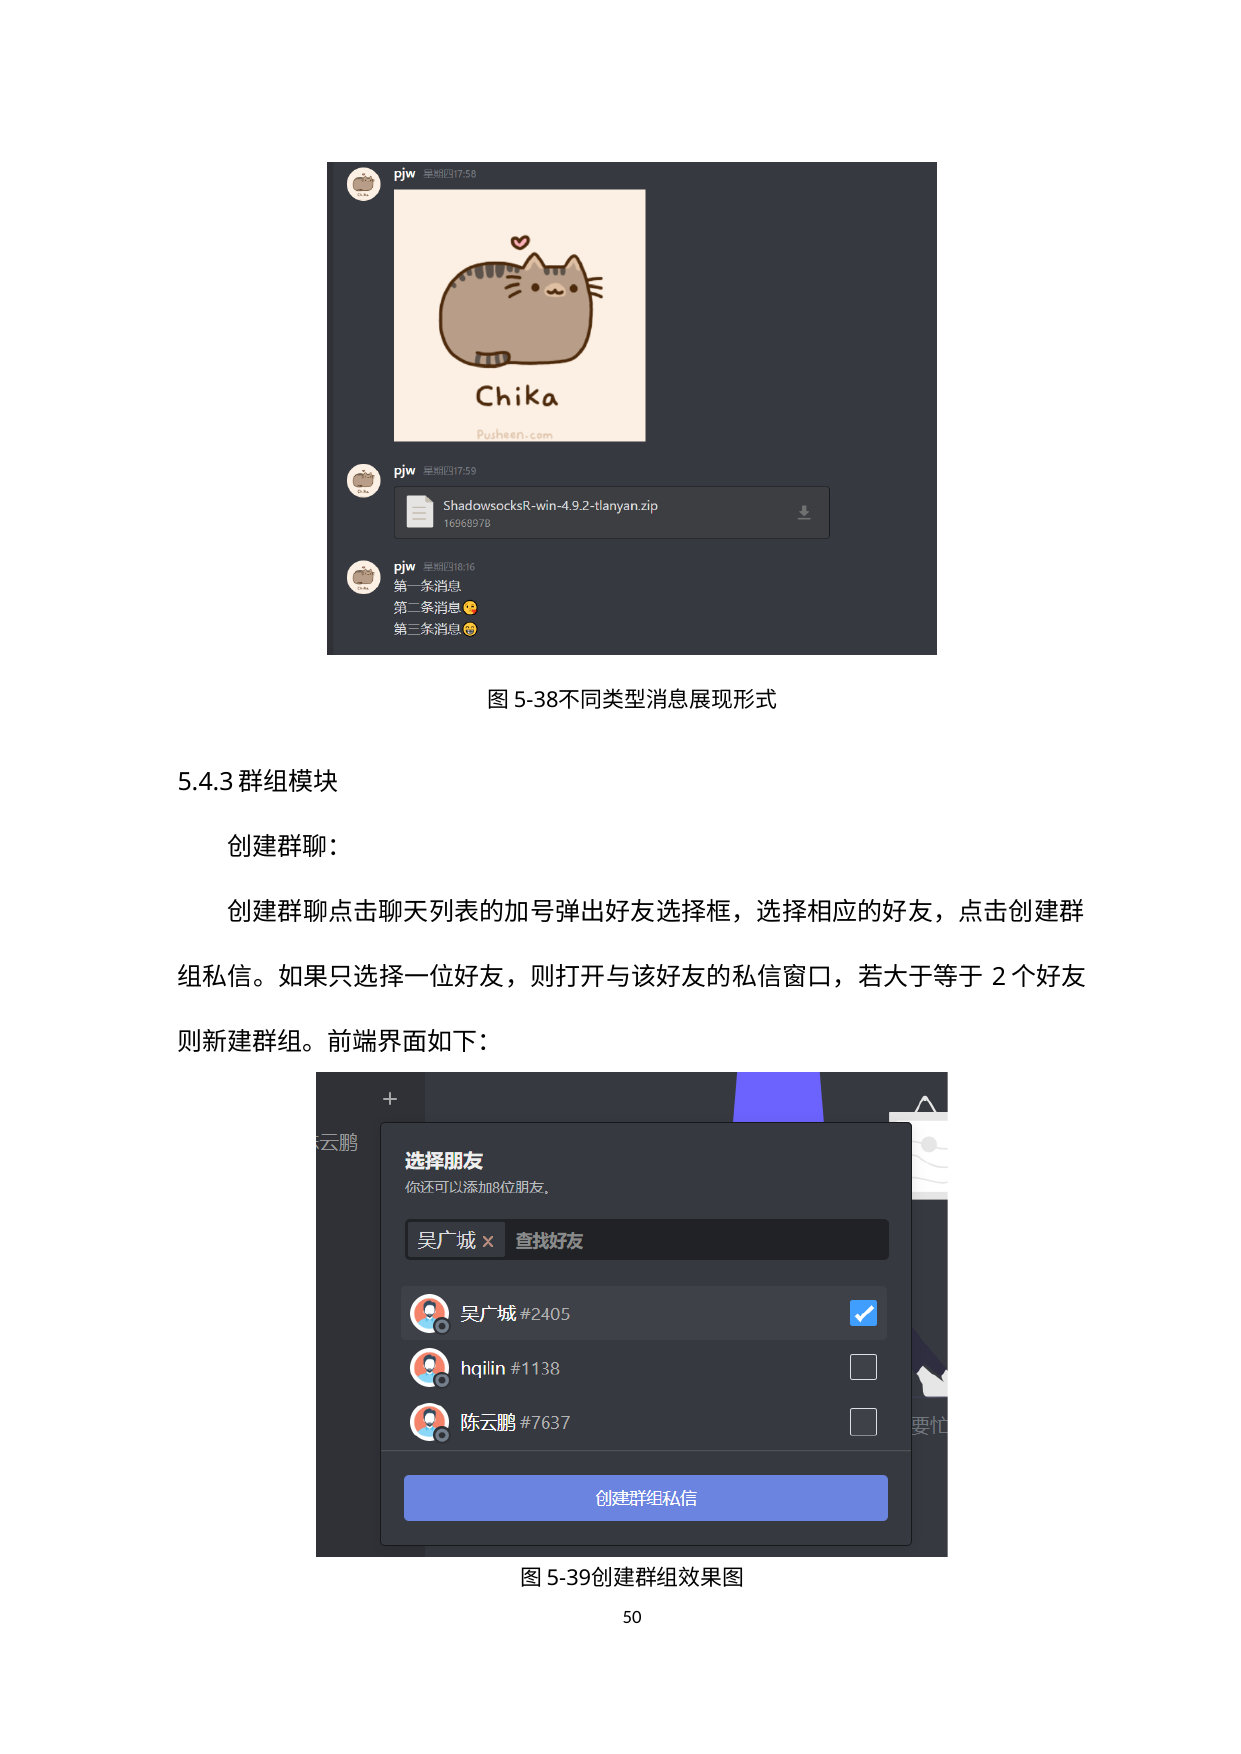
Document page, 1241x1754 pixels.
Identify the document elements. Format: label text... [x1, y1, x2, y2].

picture [316, 1072, 948, 1557]
picture [327, 162, 937, 655]
text 5.4.3群组模块 [177, 747, 1087, 812]
text 创建群聊： [177, 812, 1087, 877]
text 创建群聊点击聊天列表的加号弹出好友选择框，选择相应的好友，点击创建群组私信。如果只选择一位好友，则打开与该好友的私信窗口，若大于等于2个好友则新建群组。前端界面如下： [177, 877, 1087, 1072]
